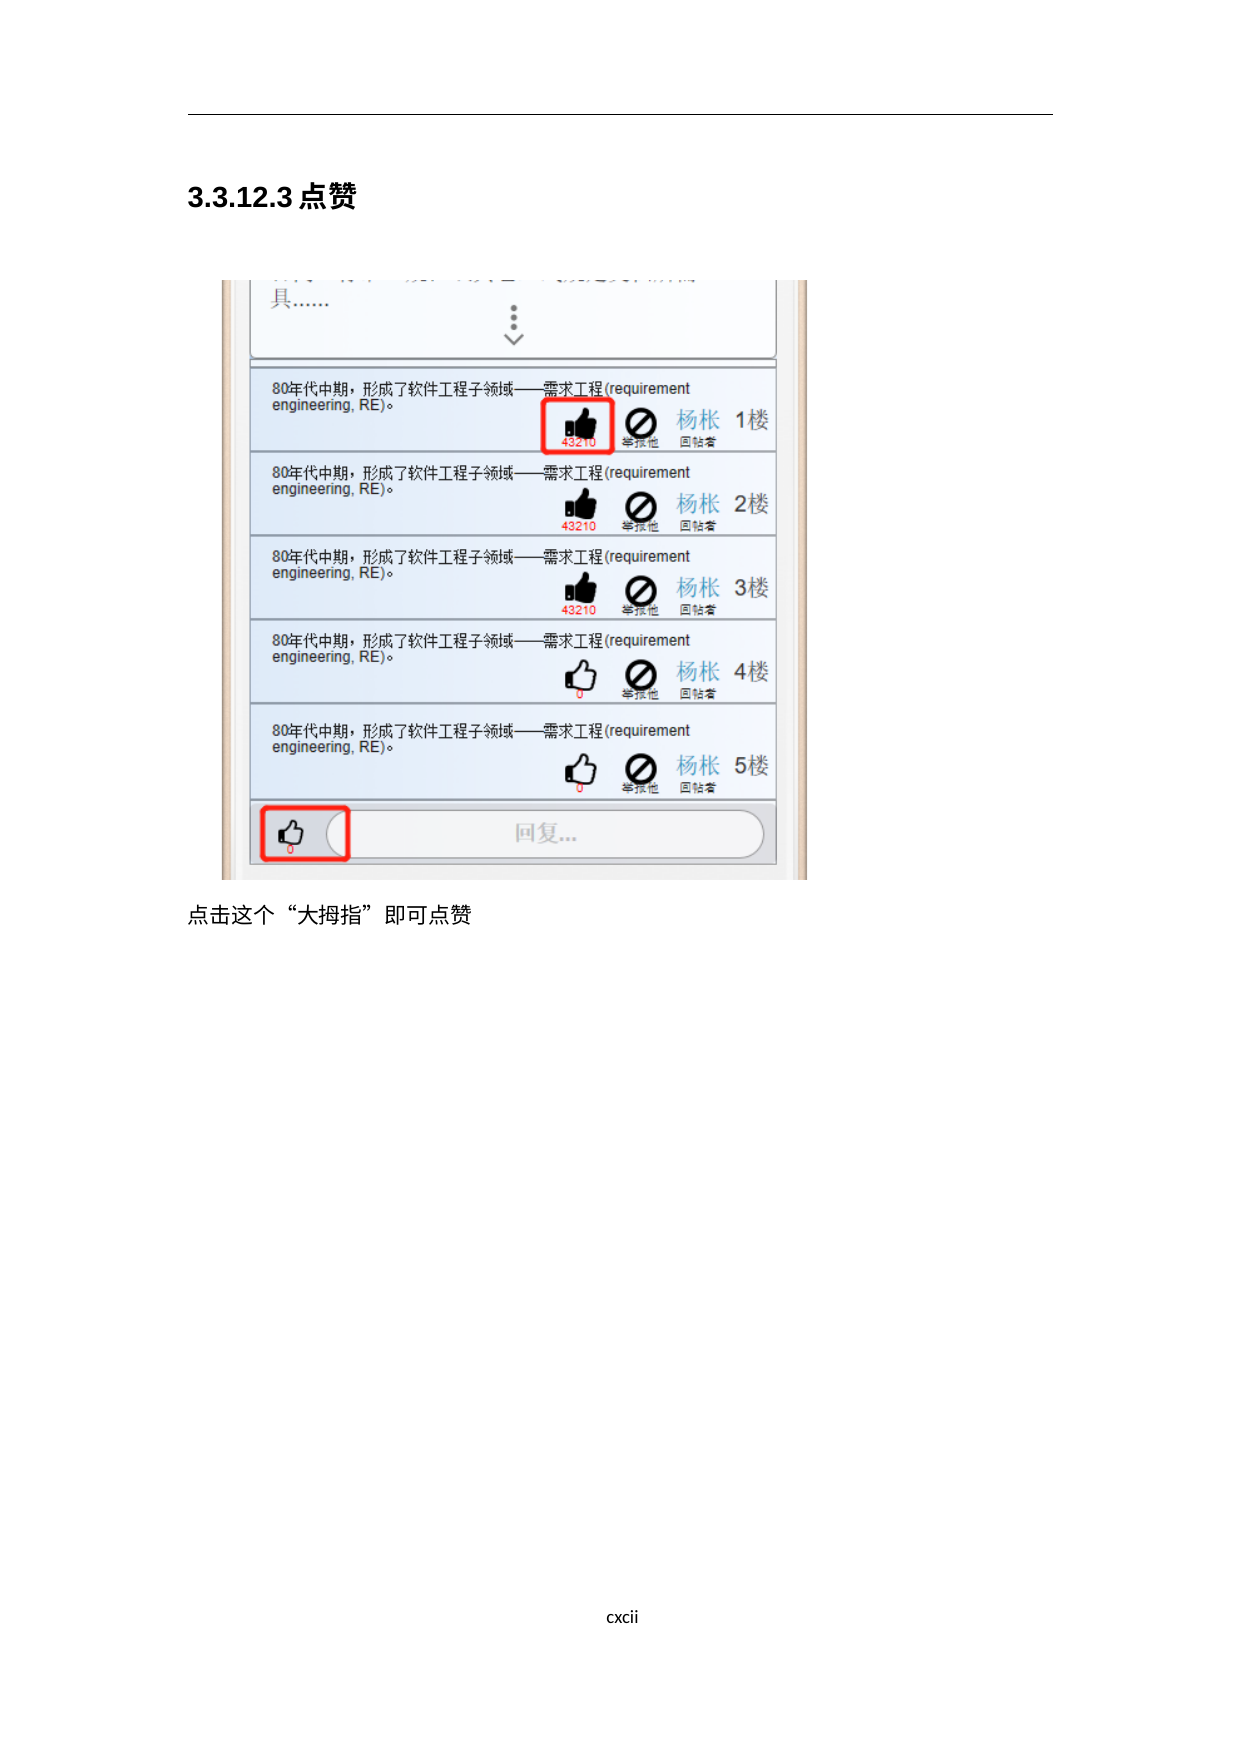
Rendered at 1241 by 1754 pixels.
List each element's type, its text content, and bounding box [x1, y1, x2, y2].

text 点击这个“大拇指”即可点赞 [187, 898, 1053, 930]
subtitle 3.3.12.3点赞 [187, 162, 1053, 227]
picture [187, 280, 886, 880]
